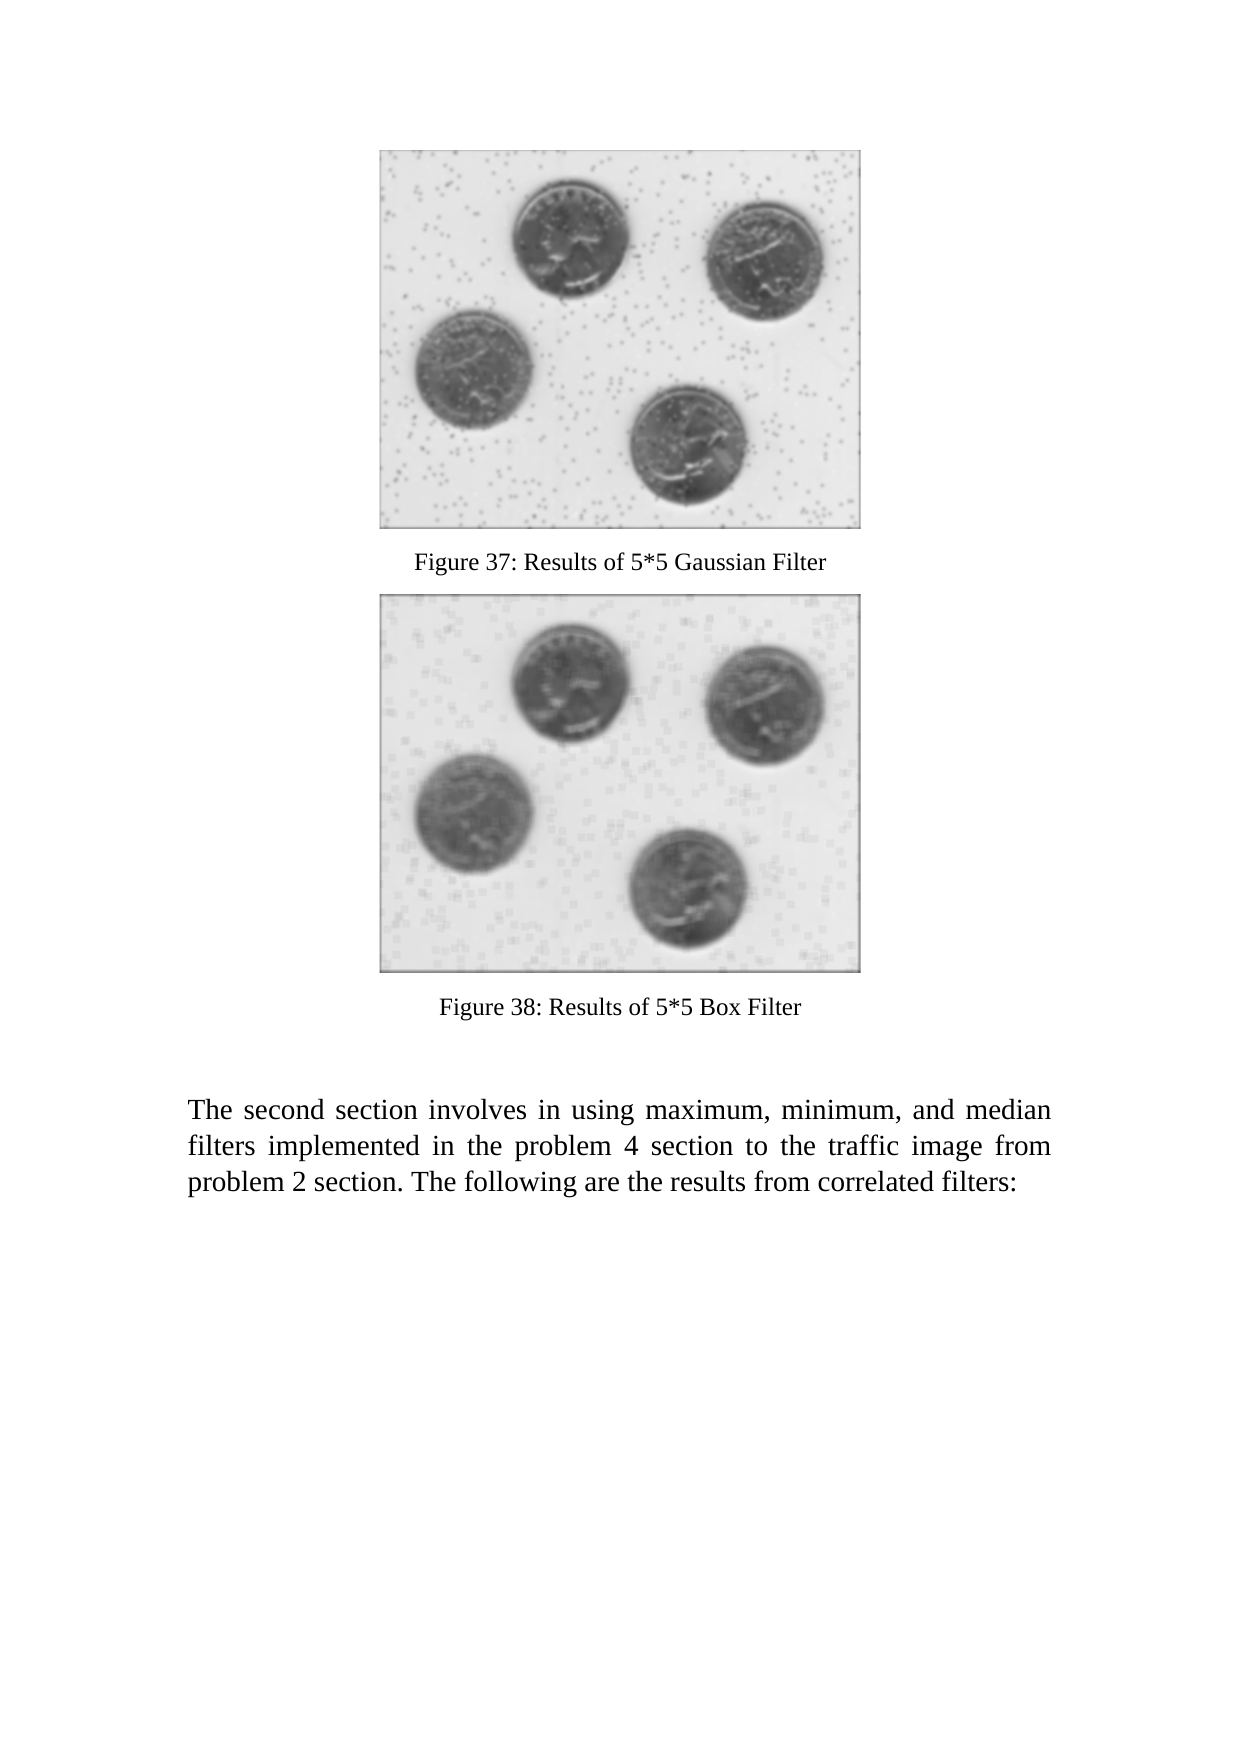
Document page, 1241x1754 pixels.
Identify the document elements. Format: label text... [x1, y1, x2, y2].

text Figure 38: Results of 5*5 Box Filter [187, 992, 1053, 1020]
picture [379, 150, 861, 529]
text Figure 37: Results of 5*5 Gaussian Filter [187, 547, 1053, 576]
text The second section involves in using maximum, minimum, and median filters implemented in the problem 4 section to the traffic image from problem 2 section. The following are the results from correlated filters: [187, 1092, 1053, 1198]
picture [379, 594, 861, 973]
